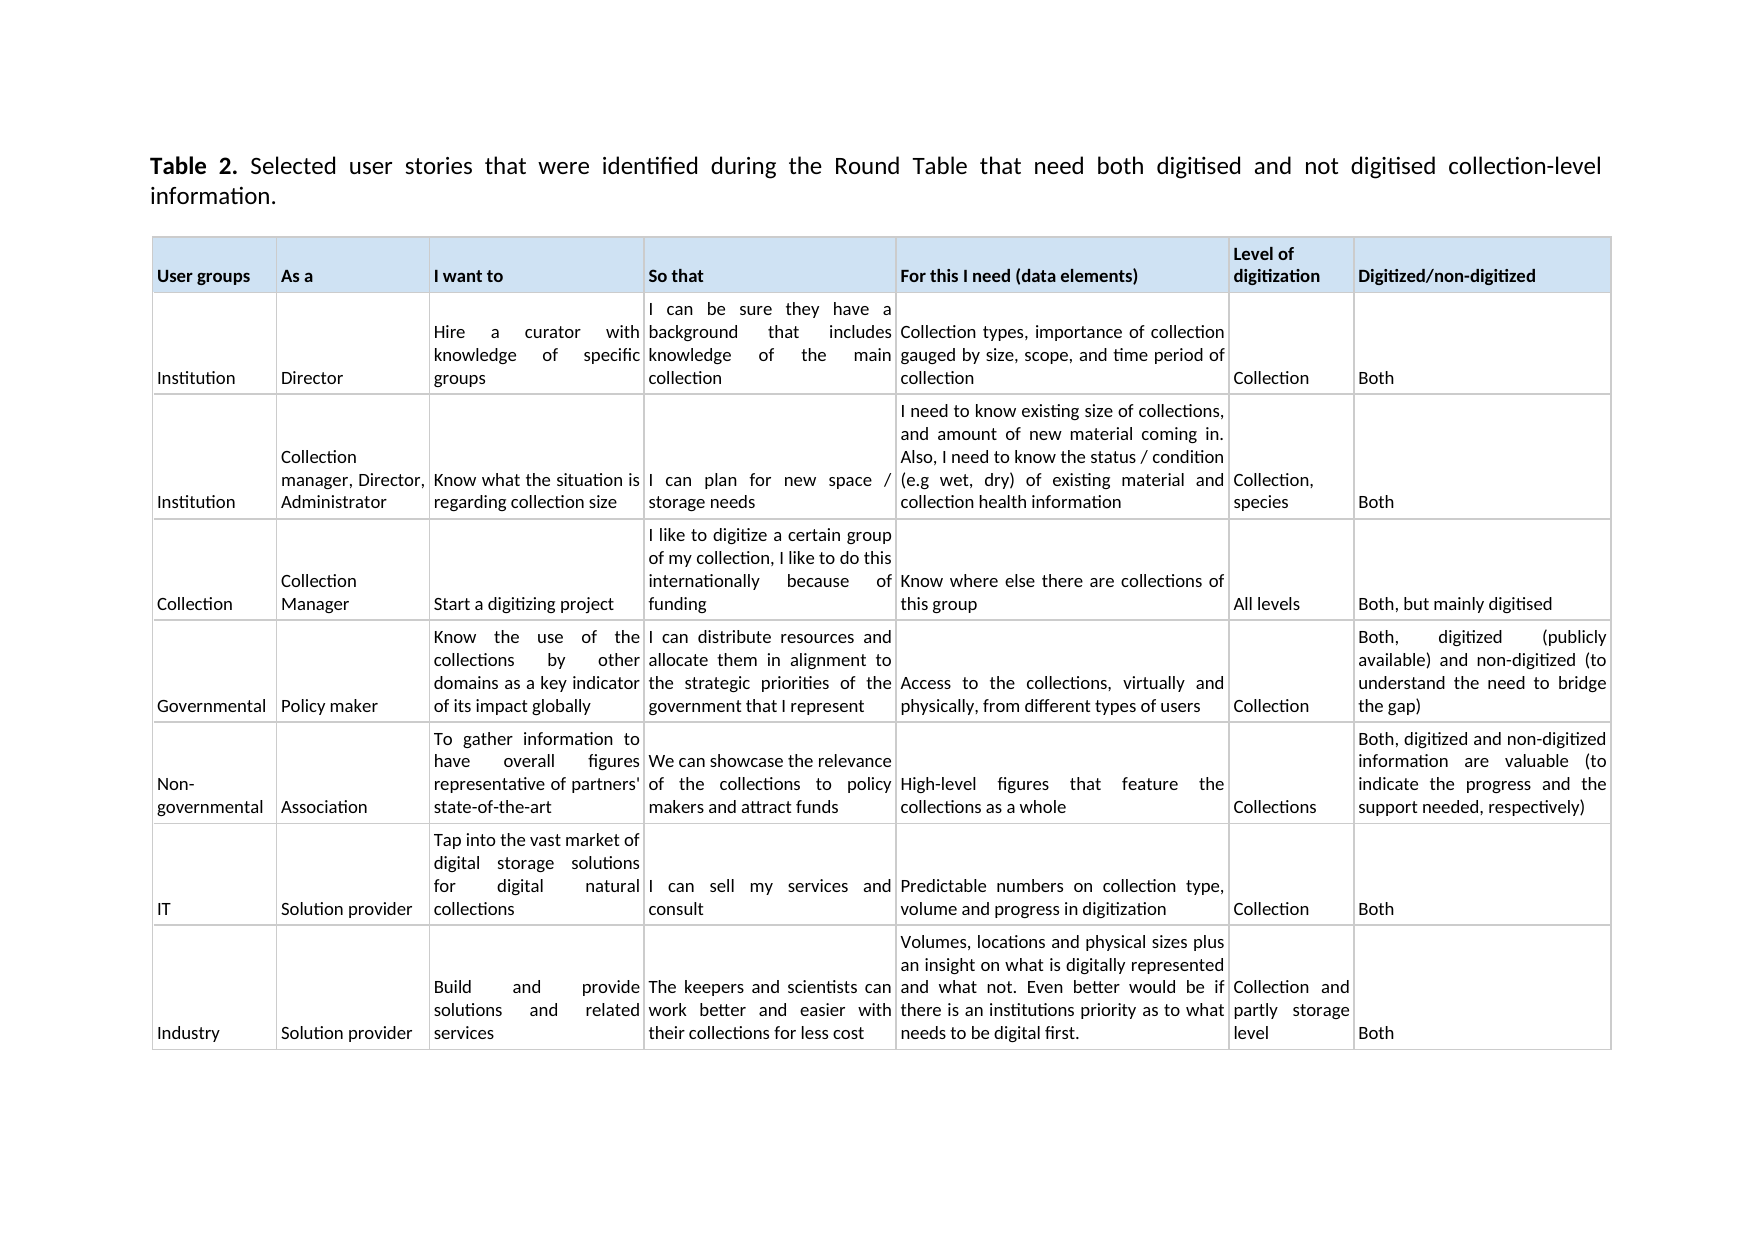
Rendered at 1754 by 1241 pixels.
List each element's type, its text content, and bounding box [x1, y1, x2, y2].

table_cell I can be sure they have a background that includes knowledge of the main collection [645, 293, 895, 393]
table_cell Collection [1230, 621, 1353, 721]
table_header For this I need (data elements) [897, 238, 1228, 292]
table_cell Predictable numbers on collection type, volume and progress in digitization [897, 824, 1228, 924]
table_cell Tap into the vast market of digital storage solutions for digital natural collections [430, 824, 643, 924]
table_cell Both [1355, 926, 1610, 1048]
table_cell IT [153, 824, 276, 924]
table_cell Know the use of the collections by other domains as a key indicator of its impact globally [430, 621, 643, 721]
table_cell Solution provider [277, 926, 429, 1048]
table_cell High-level figures that feature the collections as a whole [897, 723, 1228, 822]
table_header Level of digitization [1230, 238, 1353, 292]
table_cell Both [1355, 395, 1610, 518]
table_cell Collection and partly storage level [1230, 926, 1353, 1048]
table_header So that [645, 238, 895, 292]
table_cell Hire a curator with knowledge of specific groups [430, 293, 643, 393]
table_cell Know where else there are collections of this group [897, 520, 1228, 619]
table_cell Collection [1230, 824, 1353, 924]
table_cell Both [1355, 824, 1610, 924]
table_cell Build and provide solutions and related services [430, 926, 643, 1048]
table_cell Collection Manager [277, 520, 429, 619]
table_header As a [277, 238, 429, 292]
table_cell Start a digitizing project [430, 520, 643, 619]
table_cell Collection manager, Director, Administrator [277, 395, 429, 518]
table_cell To gather information to have overall figures representative of partners' state-of-the-art [430, 723, 643, 822]
table_header User groups [153, 238, 276, 292]
table_cell Both [1355, 293, 1610, 393]
text Table 2. Selected user stories that were identified during the Round Table that need both digitised and not digitised collection-level information. [150, 150, 1604, 211]
table_cell I need to know existing size of collections, and amount of new material coming in. Also, I need to know the status / condition (e.g wet, dry) of existing material and collection health information [897, 395, 1228, 518]
table_cell All levels [1230, 520, 1353, 619]
table_cell Know what the situation is regarding collection size [430, 395, 643, 518]
table_cell I like to digitize a certain group of my collection, I like to do this internationally because of funding [645, 520, 895, 619]
table_cell Access to the collections, virtually and physically, from different types of users [897, 621, 1228, 721]
table_cell Both, digitized and non-digitized information are valuable (to indicate the progress and the support needed, respectively) [1355, 723, 1610, 822]
table_cell I can distribute resources and allocate them in alignment to the strategic priorities of the government that I represent [645, 621, 895, 721]
table_cell We can showcase the relevance of the collections to policy makers and attract funds [645, 723, 895, 822]
table_cell Volumes, locations and physical sizes plus an insight on what is digitally represented and what not. Even better would be if there is an institutions priority as to what needs to be digital first. [897, 926, 1228, 1048]
table_cell Industry [153, 925, 276, 1048]
table_cell Institution [153, 394, 276, 518]
table_cell Governmental [153, 620, 276, 721]
table_cell I can sell my services and consult [645, 824, 895, 924]
table_cell Collection [1230, 293, 1353, 393]
table_header Digitized/non-digitized [1355, 238, 1610, 292]
table_cell Collection types, importance of collection gauged by size, scope, and time period of collection [897, 293, 1228, 393]
table_cell Association [277, 723, 429, 822]
table_cell Non-governmental [153, 722, 276, 822]
table_cell Both, but mainly digitised [1355, 520, 1610, 619]
table_cell Collection [153, 519, 276, 619]
table_cell Collections [1230, 723, 1353, 822]
table_cell The keepers and scientists can work better and easier with their collections for less cost [645, 926, 895, 1048]
table_cell Solution provider [277, 824, 429, 924]
table_cell Institution [153, 293, 276, 393]
table_cell Director [277, 293, 429, 393]
table_cell Collection, species [1230, 395, 1353, 518]
table_cell I can plan for new space / storage needs [645, 395, 895, 518]
table_cell Policy maker [277, 621, 429, 721]
table_header I want to [430, 238, 643, 292]
table_cell Both, digitized (publicly available) and non-digitized (to understand the need to bridge the gap) [1355, 621, 1610, 721]
